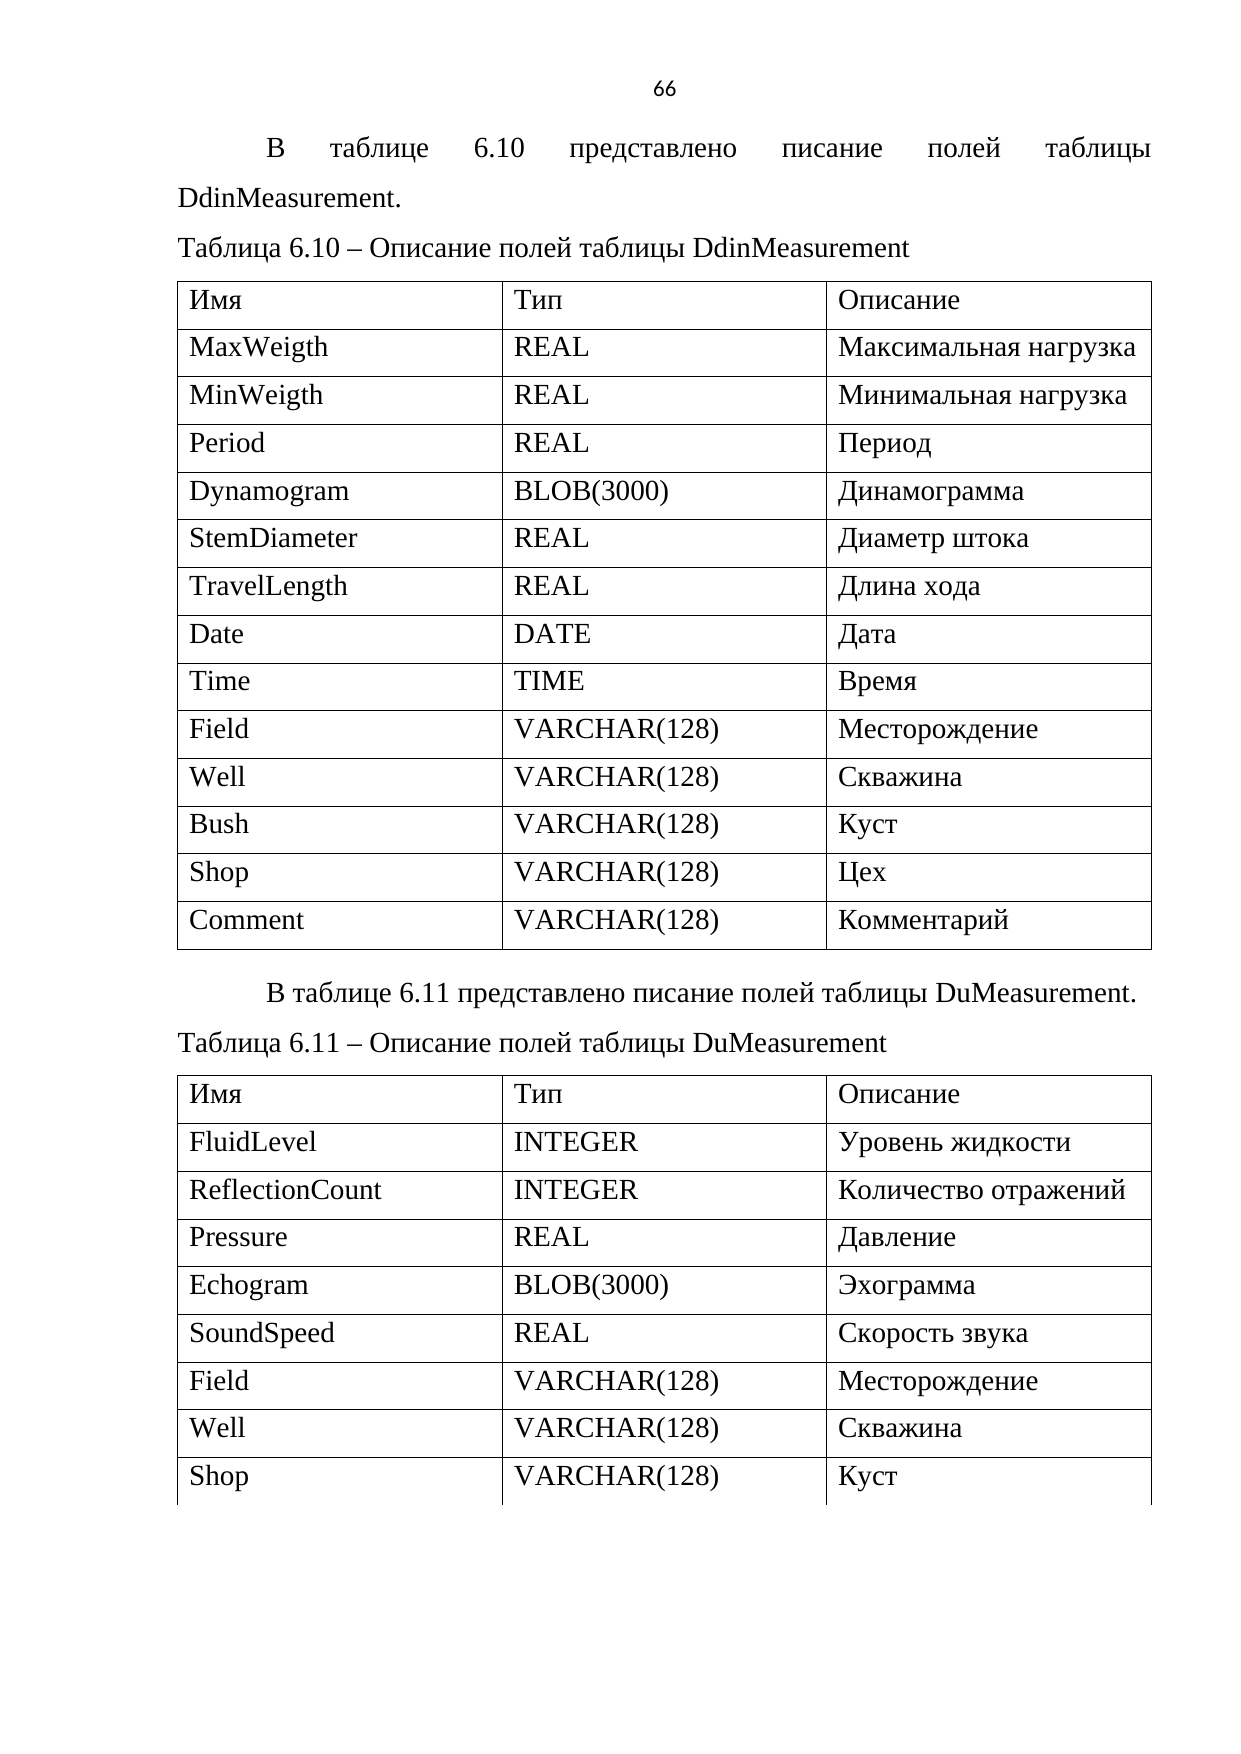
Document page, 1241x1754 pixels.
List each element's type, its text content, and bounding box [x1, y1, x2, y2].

table_cell Shop [178, 1458, 502, 1505]
table_cell Длина хода [827, 568, 1151, 615]
table_cell Well [178, 1410, 502, 1457]
table_cell REAL [503, 330, 826, 376]
table_cell REAL [503, 520, 826, 567]
text В таблице 6.11 представлено писание полей таблицы DuMeasurement. [177, 975, 1152, 1008]
table_cell Куст [827, 1458, 1151, 1505]
table_cell Минимальная нагрузка [827, 377, 1151, 424]
table_cell Месторождение [827, 1363, 1151, 1409]
text Таблица 6.10 – Описание полей таблицы DdinMeasurement [177, 230, 1152, 264]
table_cell Well [178, 759, 502, 806]
table_cell FluidLevel [178, 1124, 502, 1171]
table_cell VARCHAR(128) [503, 1410, 826, 1457]
table_cell BLOB(3000) [503, 1267, 826, 1314]
table_cell REAL [503, 425, 826, 472]
table_cell VARCHAR(128) [503, 759, 826, 806]
table_header Тип [503, 282, 826, 328]
table_cell Comment [178, 902, 502, 949]
table_cell REAL [503, 1220, 826, 1266]
table_cell Field [178, 1363, 502, 1409]
table_cell Максимальная нагрузка [827, 330, 1151, 376]
table_cell Давление [827, 1220, 1151, 1266]
table_cell Date [178, 616, 502, 662]
table_cell Эхограмма [827, 1267, 1151, 1314]
table_cell Скорость звука [827, 1315, 1151, 1362]
table_cell Уровень жидкости [827, 1124, 1151, 1171]
table_cell TravelLength [178, 568, 502, 615]
table_cell Месторождение [827, 711, 1151, 758]
table_cell SoundSpeed [178, 1315, 502, 1362]
table_cell Скважина [827, 1410, 1151, 1457]
table_cell REAL [503, 377, 826, 424]
table_cell Dynamogram [178, 473, 502, 519]
table_cell BLOB(3000) [503, 473, 826, 519]
table_cell REAL [503, 1315, 826, 1362]
table_header Описание [827, 282, 1151, 328]
table_cell TIME [503, 664, 826, 710]
table_cell ReflectionCount [178, 1172, 502, 1218]
table_cell Период [827, 425, 1151, 472]
table_cell Echogram [178, 1267, 502, 1314]
table_cell StemDiameter [178, 520, 502, 567]
table_cell Диаметр штока [827, 520, 1151, 567]
table_cell MinWeigth [178, 377, 502, 424]
table_cell Period [178, 425, 502, 472]
table_cell Количество отражений [827, 1172, 1151, 1218]
table_cell VARCHAR(128) [503, 902, 826, 949]
table_header Тип [503, 1076, 826, 1123]
table_cell Time [178, 664, 502, 710]
table_cell INTEGER [503, 1172, 826, 1218]
table_cell VARCHAR(128) [503, 1363, 826, 1409]
table_cell VARCHAR(128) [503, 1458, 826, 1505]
table_cell VARCHAR(128) [503, 711, 826, 758]
table_cell Время [827, 664, 1151, 710]
table_cell Цех [827, 854, 1151, 901]
table_cell INTEGER [503, 1124, 826, 1171]
table_cell Динамограмма [827, 473, 1151, 519]
table_cell REAL [503, 568, 826, 615]
table_cell Дата [827, 616, 1151, 662]
table_cell Shop [178, 854, 502, 901]
table_header Описание [827, 1076, 1151, 1123]
table_cell MaxWeigth [178, 330, 502, 376]
table_header Имя [178, 1076, 502, 1123]
table_cell VARCHAR(128) [503, 807, 826, 853]
table_cell Скважина [827, 759, 1151, 806]
table_cell Bush [178, 807, 502, 853]
table_header Имя [178, 282, 502, 328]
table_cell Комментарий [827, 902, 1151, 949]
table_cell Куст [827, 807, 1151, 853]
table_cell VARCHAR(128) [503, 854, 826, 901]
table_cell DATE [503, 616, 826, 662]
text В таблице 6.10 представлено писание полей таблицы DdinMeasurement. [177, 130, 1152, 214]
table_cell Field [178, 711, 502, 758]
table_cell Pressure [178, 1220, 502, 1266]
text Таблица 6.11 – Описание полей таблицы DuMeasurement [177, 1025, 1152, 1058]
